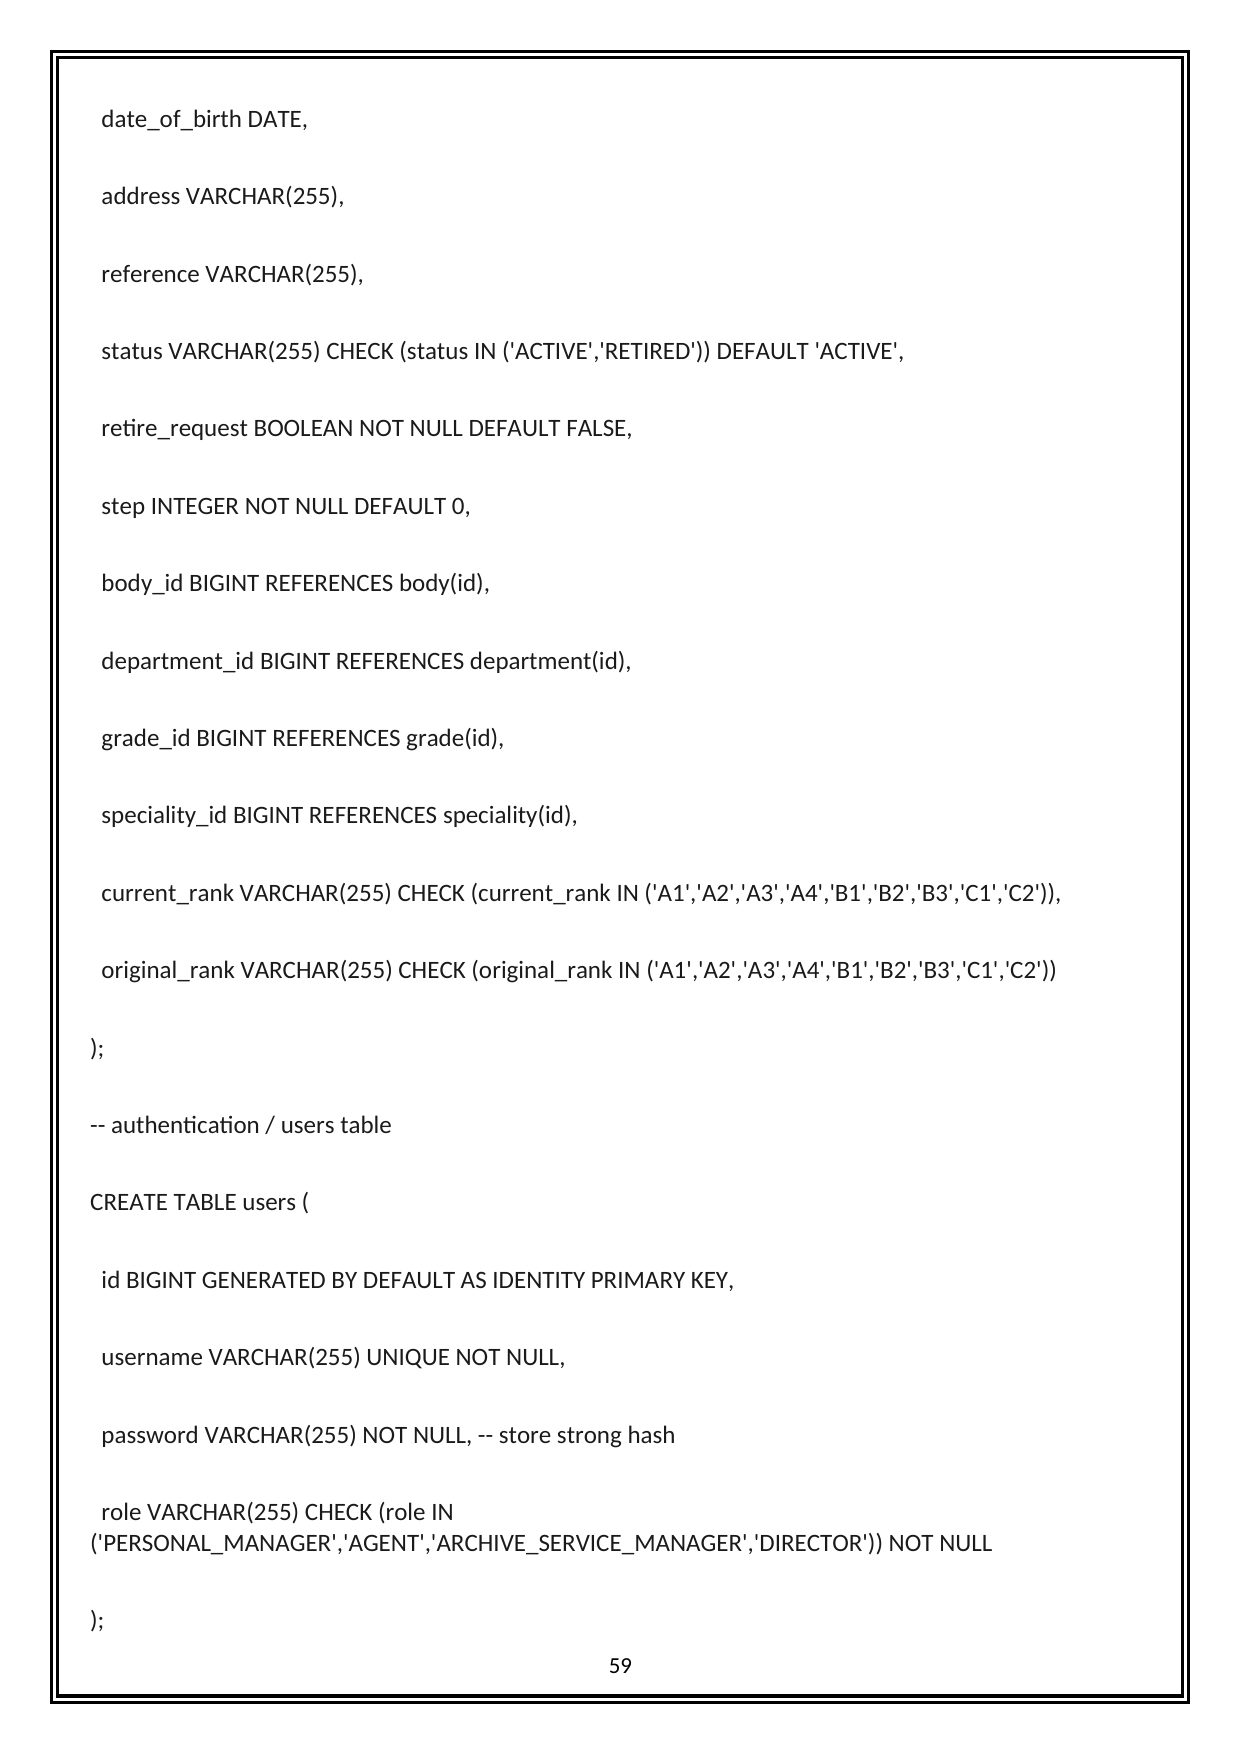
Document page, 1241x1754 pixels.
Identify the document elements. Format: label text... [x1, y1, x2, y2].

text status VARCHAR(255) CHECK (status IN ('ACTIVE','RETIRED')) DEFAULT 'ACTIVE', [90, 335, 1150, 366]
text speciality_id BIGINT REFERENCES speciality(id), [90, 799, 1150, 830]
text date_of_birth DATE, [90, 103, 1150, 133]
text role VARCHAR(255) CHECK (role IN ('PERSONAL_MANAGER','AGENT','ARCHIVE_SERVICE_MANAGER','DIRECTOR')) NOT NULL [90, 1496, 1150, 1557]
text current_rank VARCHAR(255) CHECK (current_rank IN ('A1','A2','A3','A4','B1','B2','B3','C1','C2')), [90, 877, 1150, 907]
text step INTEGER NOT NULL DEFAULT 0, [90, 490, 1150, 521]
text id BIGINT GENERATED BY DEFAULT AS IDENTITY PRIMARY KEY, [90, 1264, 1150, 1294]
text -- authentication / users table [90, 1109, 1150, 1140]
text body_id BIGINT REFERENCES body(id), [90, 567, 1150, 598]
text ); [90, 1604, 1150, 1634]
text retire_request BOOLEAN NOT NULL DEFAULT FALSE, [90, 413, 1150, 443]
text grade_id BIGINT REFERENCES grade(id), [90, 722, 1150, 753]
text password VARCHAR(255) NOT NULL, -- store strong hash [90, 1419, 1150, 1449]
text address VARCHAR(255), [90, 180, 1150, 211]
text original_rank VARCHAR(255) CHECK (original_rank IN ('A1','A2','A3','A4','B1','B2','B3','C1','C2')) [90, 954, 1150, 985]
text ); [90, 1032, 1150, 1062]
text reference VARCHAR(255), [90, 258, 1150, 288]
text username VARCHAR(255) UNIQUE NOT NULL, [90, 1341, 1150, 1372]
text CREATE TABLE users ( [90, 1187, 1150, 1217]
text department_id BIGINT REFERENCES department(id), [90, 645, 1150, 675]
